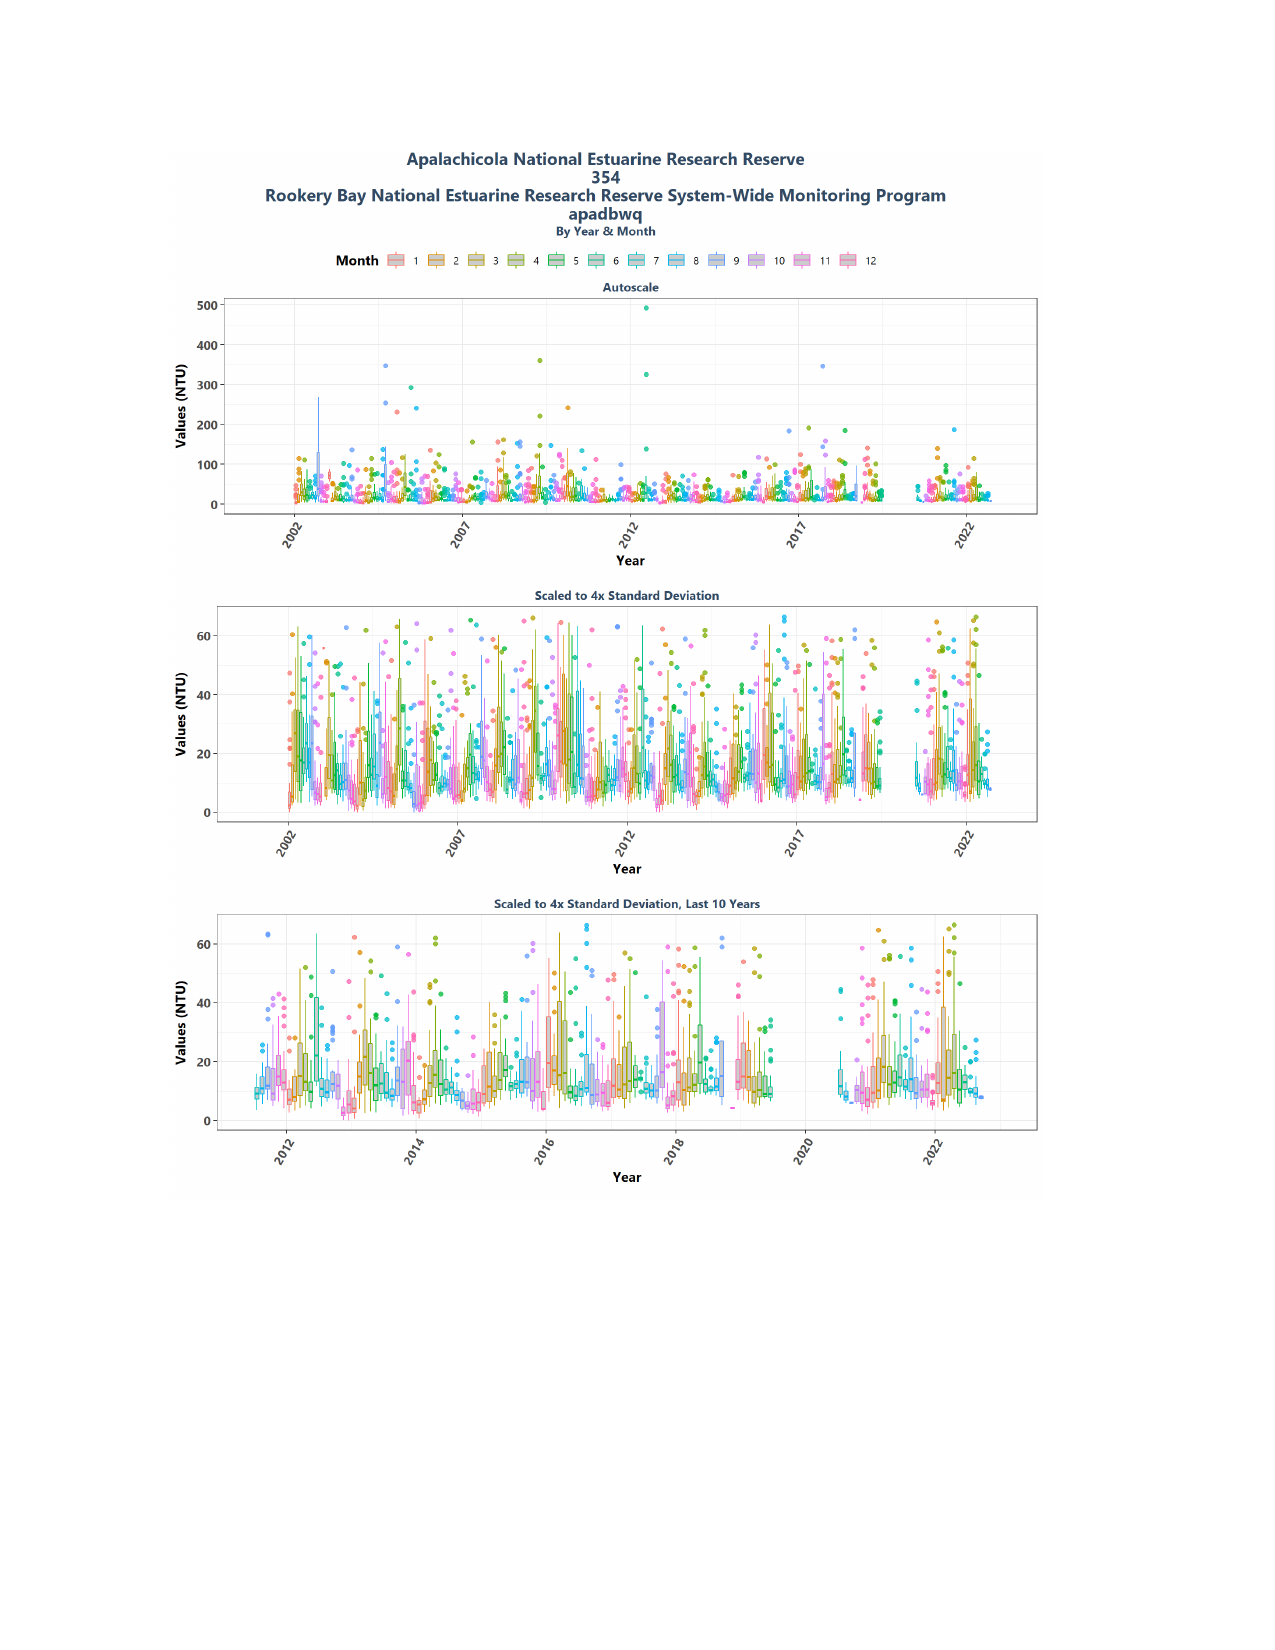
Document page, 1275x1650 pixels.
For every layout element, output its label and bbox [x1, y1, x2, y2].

picture [168, 150, 1044, 1200]
